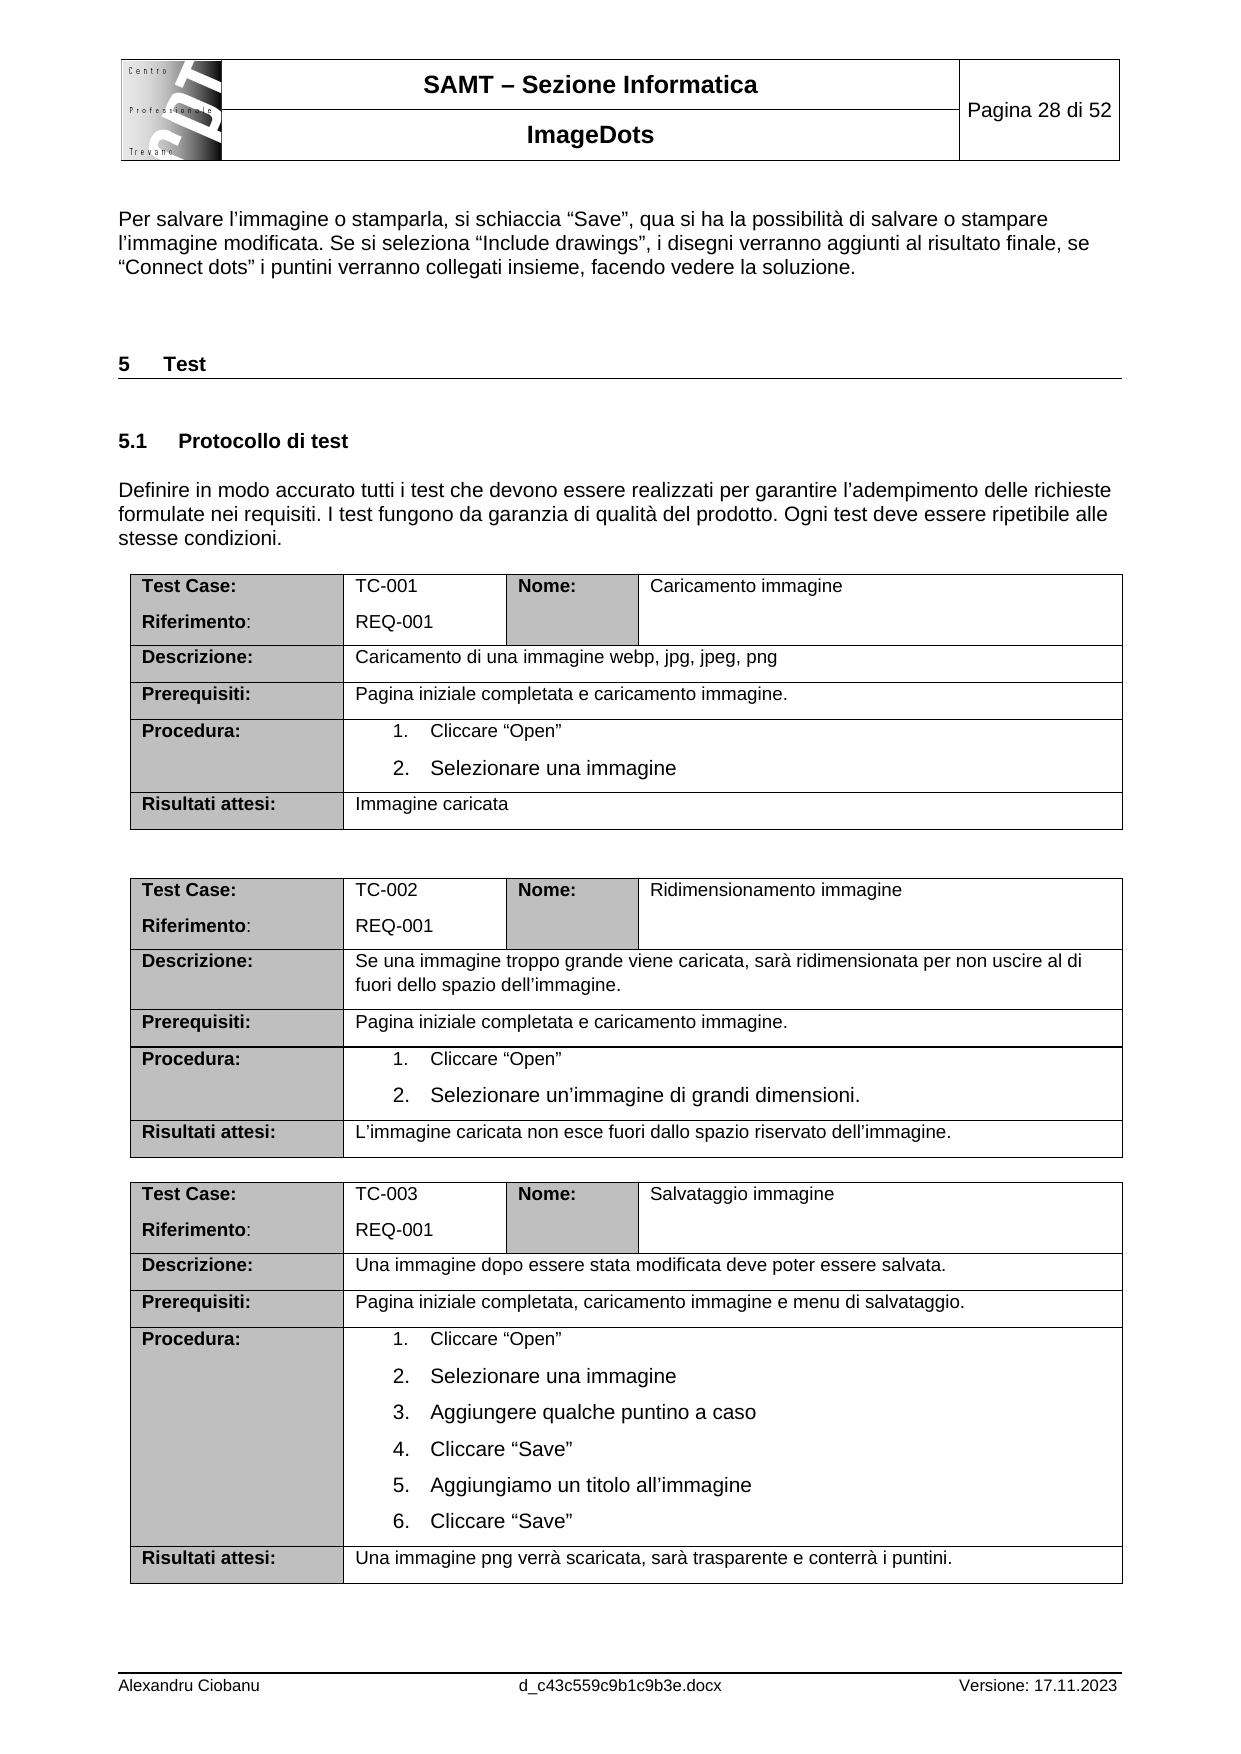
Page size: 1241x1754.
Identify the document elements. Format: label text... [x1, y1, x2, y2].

table_cell Procedura: [131, 1048, 343, 1120]
table_cell Pagina iniziale completata e caricamento immagine. [344, 1010, 1122, 1046]
table_cell Cliccare “Open” Selezionare un’immagine di grandi dimensioni. [344, 1048, 1122, 1120]
table_cell Procedura: [131, 720, 343, 792]
picture [121, 60, 222, 160]
table_header Caricamento immagine [639, 575, 1122, 645]
table_cell Descrizione: [131, 646, 343, 682]
table_header TC-001 REQ-001 [344, 575, 506, 645]
table_header Salvataggio immagine [639, 1183, 1122, 1253]
table_header TC-002 REQ-001 [344, 879, 506, 949]
table_cell Pagina iniziale completata e caricamento immagine. [344, 683, 1122, 719]
table_cell Pagina iniziale completata, caricamento immagine e menu di salvataggio. [344, 1291, 1122, 1327]
table_cell Descrizione: [131, 1254, 343, 1290]
table_cell Una immagine dopo essere stata modificata deve poter essere salvata. [344, 1254, 1122, 1290]
table_cell Risultati attesi: [131, 1121, 343, 1157]
table_header TC-003 REQ-001 [344, 1183, 506, 1253]
table_cell Prerequisiti: [131, 683, 343, 719]
text Per salvare l’immagine o stamparla, si schiaccia “Save”, qua si ha la possibilità di salvare o stampare l’immagine modificata. Se si seleziona “Include drawings”, i disegni verranno aggiunti al risultato finale, se “Connect dots” i puntini verranno collegati insieme, facendo vedere la soluzione. [118, 207, 1122, 279]
table_cell Risultati attesi: [131, 793, 343, 829]
table_cell L’immagine caricata non esce fuori dallo spazio riservato dell’immagine. [344, 1121, 1122, 1157]
table_cell Prerequisiti: [131, 1291, 343, 1327]
table_cell Procedura: [131, 1328, 343, 1546]
table_header Ridimensionamento immagine [639, 879, 1122, 949]
table_cell Cliccare “Open” Selezionare una immagine [344, 720, 1122, 792]
table_cell Risultati attesi: [131, 1547, 343, 1583]
table_header Test Case: Riferimento: [131, 879, 343, 949]
subtitle Test [118, 352, 1122, 378]
table_header Nome: [507, 879, 638, 949]
text Definire in modo accurato tutti i test che devono essere realizzati per garantire l’adempimento delle richieste formulate nei requisiti. I test fungono da garanzia di qualità del prodotto. Ogni test deve essere ripetibile alle stesse condizioni. [118, 478, 1122, 550]
table_cell Una immagine png verrà scaricata, sarà trasparente e conterrà i puntini. [344, 1547, 1122, 1583]
table_cell Caricamento di una immagine webp, jpg, jpeg, png [344, 646, 1122, 682]
table_cell Se una immagine troppo grande viene caricata, sarà ridimensionata per non uscire al di fuori dello spazio dell’immagine. [344, 950, 1122, 1009]
table_header Nome: [507, 575, 638, 645]
table_header Test Case: Riferimento: [131, 575, 343, 645]
table_cell Cliccare “Open” Selezionare una immagine Aggiungere qualche puntino a caso Cliccare “Save” Aggiungiamo un titolo all’immagine Cliccare “Save” [344, 1328, 1122, 1546]
subtitle Protocollo di test [118, 429, 1122, 453]
table_cell Immagine caricata [344, 793, 1122, 829]
table_cell Prerequisiti: [131, 1010, 343, 1046]
table_header Test Case: Riferimento: [131, 1183, 343, 1253]
table_cell Descrizione: [131, 950, 343, 1009]
table_header Nome: [507, 1183, 638, 1253]
